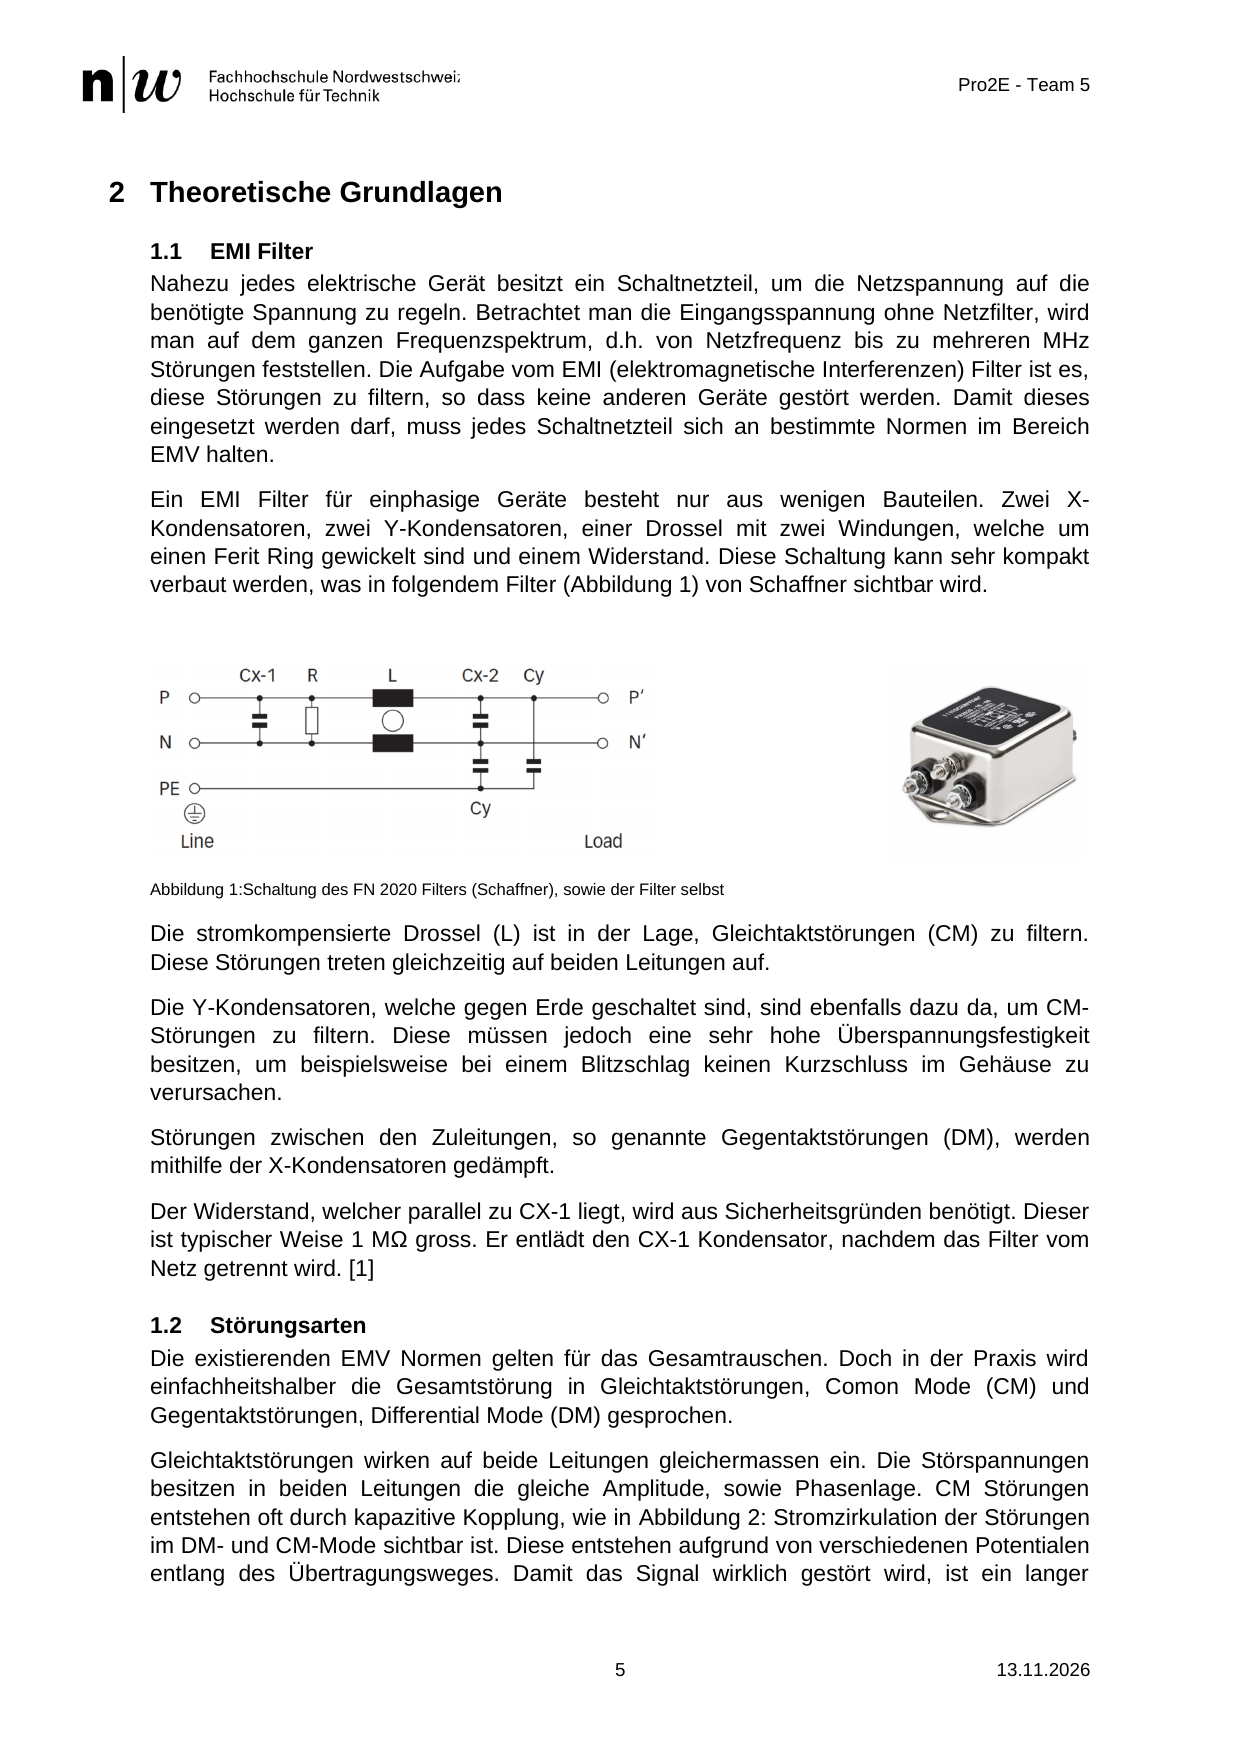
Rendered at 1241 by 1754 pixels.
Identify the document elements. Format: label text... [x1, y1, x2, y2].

picture [81, 56, 460, 113]
text Ein EMI Filter für einphasige Geräte besteht nur aus wenigen Bauteilen. Zwei X-Kondensatoren, zwei Y-Kondensatoren, einer Drossel mit zwei Windungen, welche um einen Ferit Ring gewickelt sind und einem Widerstand. Diese Schaltung kann sehr kompakt verbaut werden, was in folgendem Filter (Abbildung 1) von Schaffner sichtbar wird. [150, 486, 1090, 598]
text Die existierenden EMV Normen gelten für das Gesamtrauschen. Doch in der Praxis wird einfachheitshalber die Gesamtstörung in Gleichtaktstörungen, Comon Mode (CM) und Gegentaktstörungen, Differential Mode (DM) gesprochen. [150, 1345, 1090, 1428]
text Der Widerstand, welcher parallel zu CX-1 liegt, wird aus Sicherheitsgründen benötigt. Dieser ist typischer Weise 1 MΩ gross. Er entlädt den CX-1 Kondensator, nachdem das Filter vom Netz getrennt wird. [150, 1198, 1090, 1281]
subtitle Theoretische Grundlagen [109, 175, 1090, 208]
picture [888, 661, 1086, 862]
text Nahezu jedes elektrische Gerät besitzt ein Schaltnetzteil, um die Netzspannung auf die benötigte Spannung zu regeln. Betrachtet man die Eingangsspannung ohne Netzfilter, wird man auf dem ganzen Frequenzspektrum, d.h. von Netzfrequenz bis zu mehreren MHz Störungen feststellen. Die Aufgabe vom EMI (elektromagnetische Interferenzen) Filter ist es, diese Störungen zu filtern, so dass keine anderen Geräte gestört werden. Damit dieses eingesetzt werden darf, muss jedes Schaltnetzteil sich an bestimmte Normen im Bereich EMV halten. [150, 270, 1090, 467]
subtitle EMI Filter [150, 238, 313, 264]
text Abbildung 1:Schaltung des FN 2020 Filters (Schaffner), sowie der Filter selbst [150, 880, 1090, 899]
text Die Y-Kondensatoren, welche gegen Erde geschaltet sind, sind ebenfalls dazu da, um CM-Störungen zu filtern. Diese müssen jedoch eine sehr hohe Überspannungsfestigkeit besitzen, um beispielsweise bei einem Blitzschlag keinen Kurzschluss im Gehäuse zu verursachen. [150, 994, 1090, 1105]
subtitle Störungsarten [150, 1312, 367, 1338]
text Störungen zwischen den Zuleitungen, so genannte Gegentaktstörungen (DM), werden mithilfe der X-Kondensatoren gedämpft. [150, 1124, 1090, 1179]
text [150, 1447, 1090, 1587]
text Die stromkompensierte Drossel (L) ist in der Lage, Gleichtaktstörungen (CM) zu filtern. Diese Störungen treten gleichzeitig auf beiden Leitungen auf. [150, 920, 1090, 975]
picture [150, 663, 660, 862]
